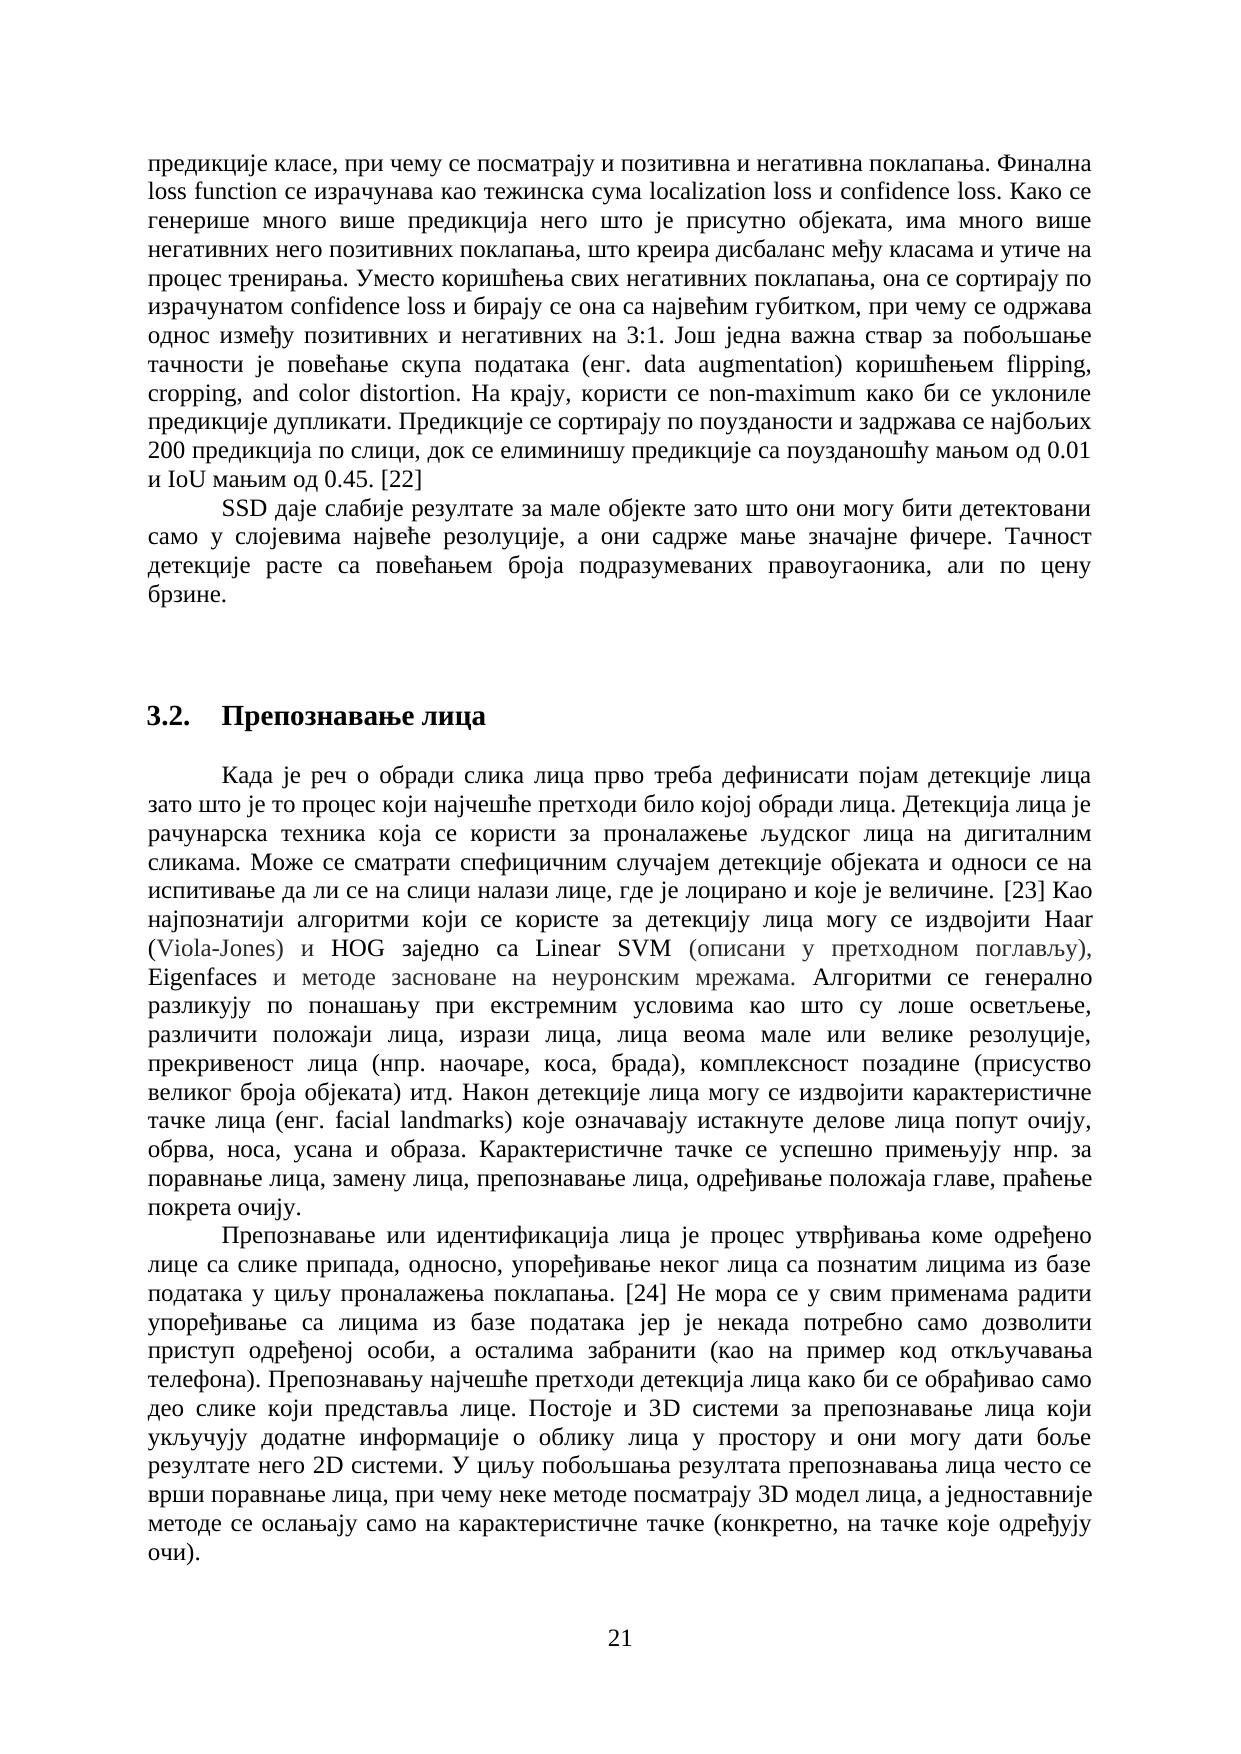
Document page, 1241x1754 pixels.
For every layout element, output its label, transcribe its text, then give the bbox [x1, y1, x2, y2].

text Препознавање или идентификација лица је процес утврђивања коме одређено лице са слике припада, односно, упоређивање неког лица са познатим лицима из базе података у циљу проналажења поклапања. [24] Не мора се у свим применама радити упоређивање са лицима из базе података јер је некада потребно само дозволити приступ одређеној особи, а осталима забранити (као на пример код откључавања телефона). Препознавању најчешће претходи детекција лица како би се обрађивао само део слике који представља лице. Постоје и 3D системи за препознавање лица који укључују додатне информације о облику лица у простору и они могу дати боље резултате него 2D системи. У циљу побољшања резултата препознавања лица често се врши поравнање лица, при чему неке методе посматрају 3D модел лица, а једноставније методе се ослањају само на карактеристичне тачке (конкретно, на тачке које одређују очи). [148, 1220, 1093, 1565]
text Када је реч о обради слика лица прво треба дефинисати појам детекције лица зато што је то процес који најчешће претходи било којој обради лица. Детекција лица је рачунарска техника која се користи за проналажење људског лица на дигиталним сликама. Може се сматрати спефицичним случајем детекције објеката и односи се на испитивање да ли се на слици налази лице, где је лоцирано и које је величине. [23] Као најпознатији алгоритми који се користе за детекцију лица могу се издвојити Haar (Viola-Jones) и HOG заједно са Linear SVM (описани у претходном поглављу), Eigenfaces и методе засноване на неуронским мрежама. Алгоритми се генерално разликују по понашању при екстремним условима као што су лоше осветљење, различити положаји лица, изрази лица, лица веома мале или велике резолуције, прекривеност лица (нпр. наочаре, коса, брада), комплексност позадине (присуство великог броја објеката) итд. Након детекције лица могу се издвојити карактеристичне тачке лица (енг. facial landmarks) које означавају истакнуте деловe лица попут очију, обрва, носа, усана и образа. Карактеристичне тачке се успешно примењују нпр. за поравнање лица, замену лица, препознавање лица, одређивање положаја главе, праћење покрета очију. [148, 760, 1093, 1220]
text SSD даје слабије резултате за мале објекте зато што они могу бити детектовани само у слојевима највеће резолуције, а они садрже мање значајне фичере. Тачност детекције расте са повећањем броја подразумеваних правоугаоника, али по цену брзине. [148, 493, 1093, 608]
subtitle Препознавање лица [146, 698, 1093, 732]
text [148, 148, 1093, 493]
